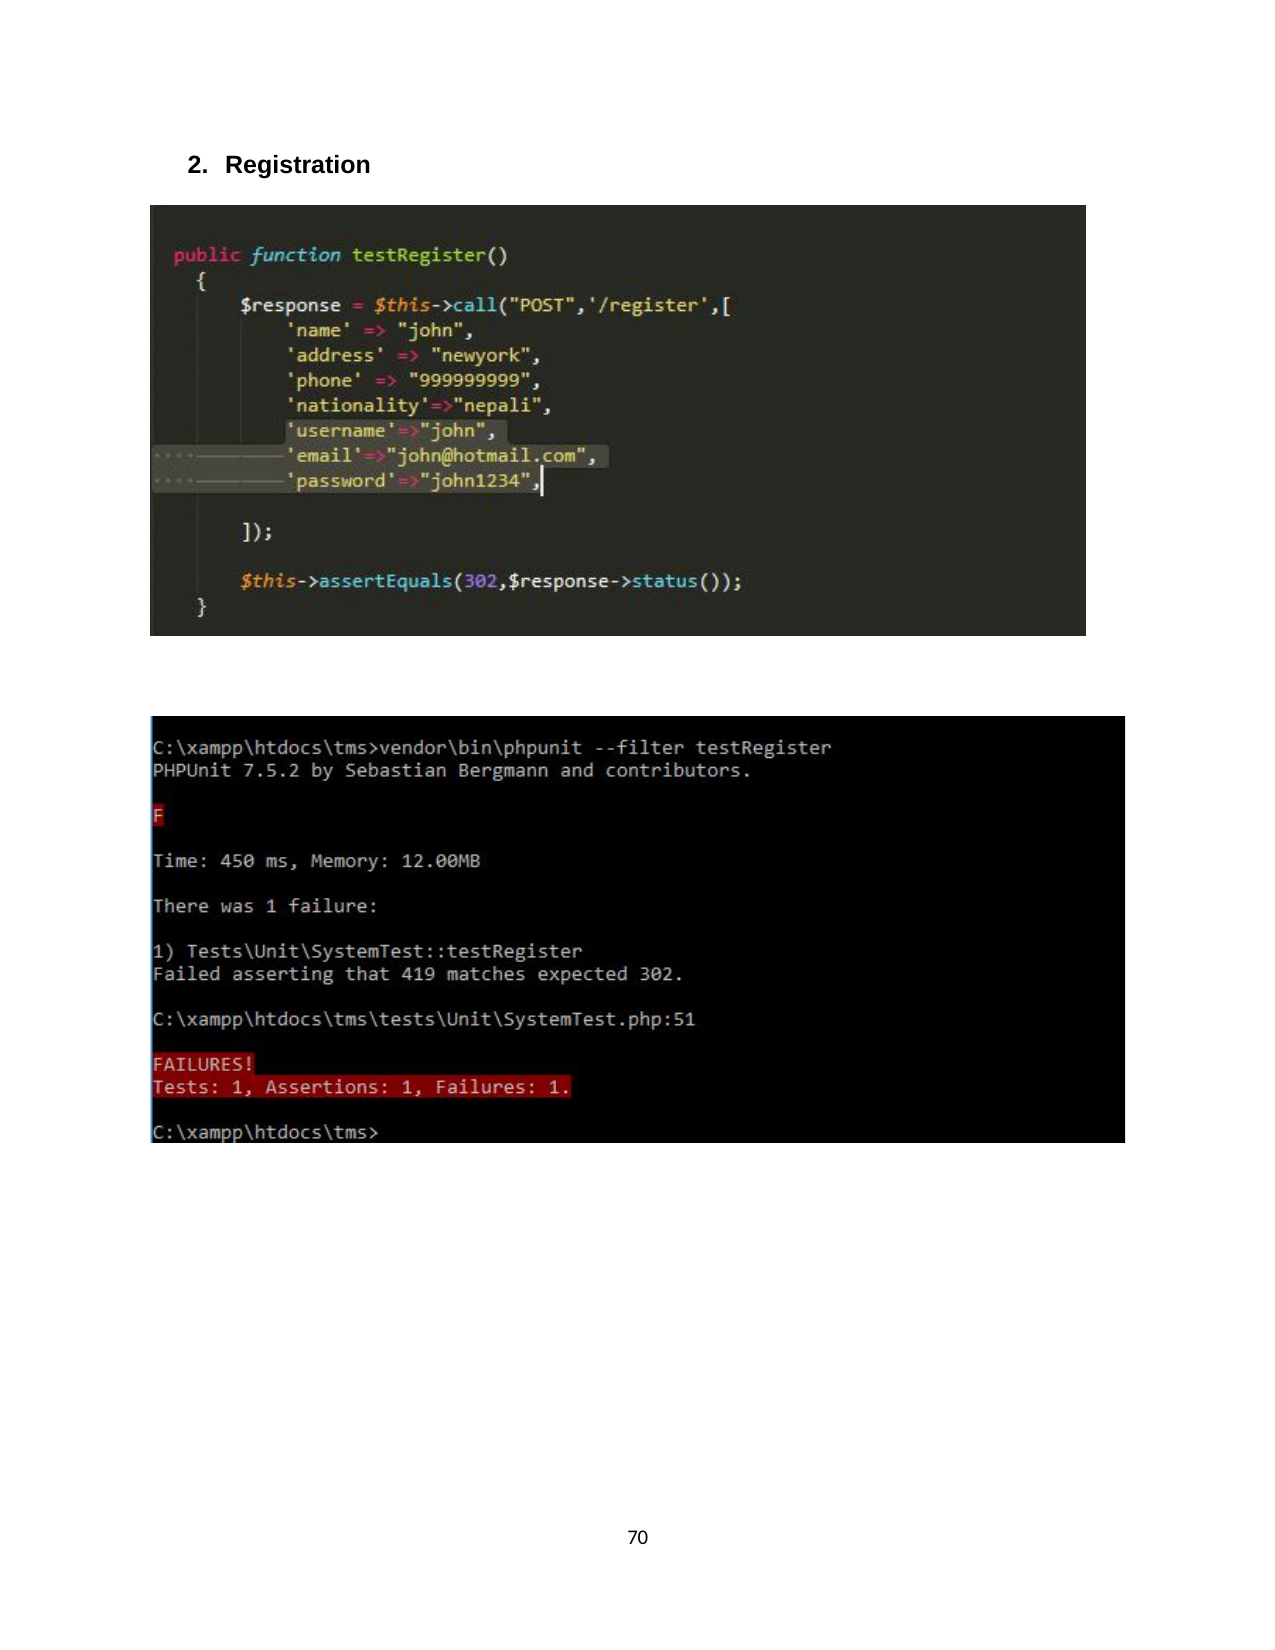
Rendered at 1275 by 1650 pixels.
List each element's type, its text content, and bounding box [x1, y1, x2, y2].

list Registration [187, 150, 1125, 179]
picture [150, 716, 1125, 1143]
picture [150, 205, 1086, 636]
